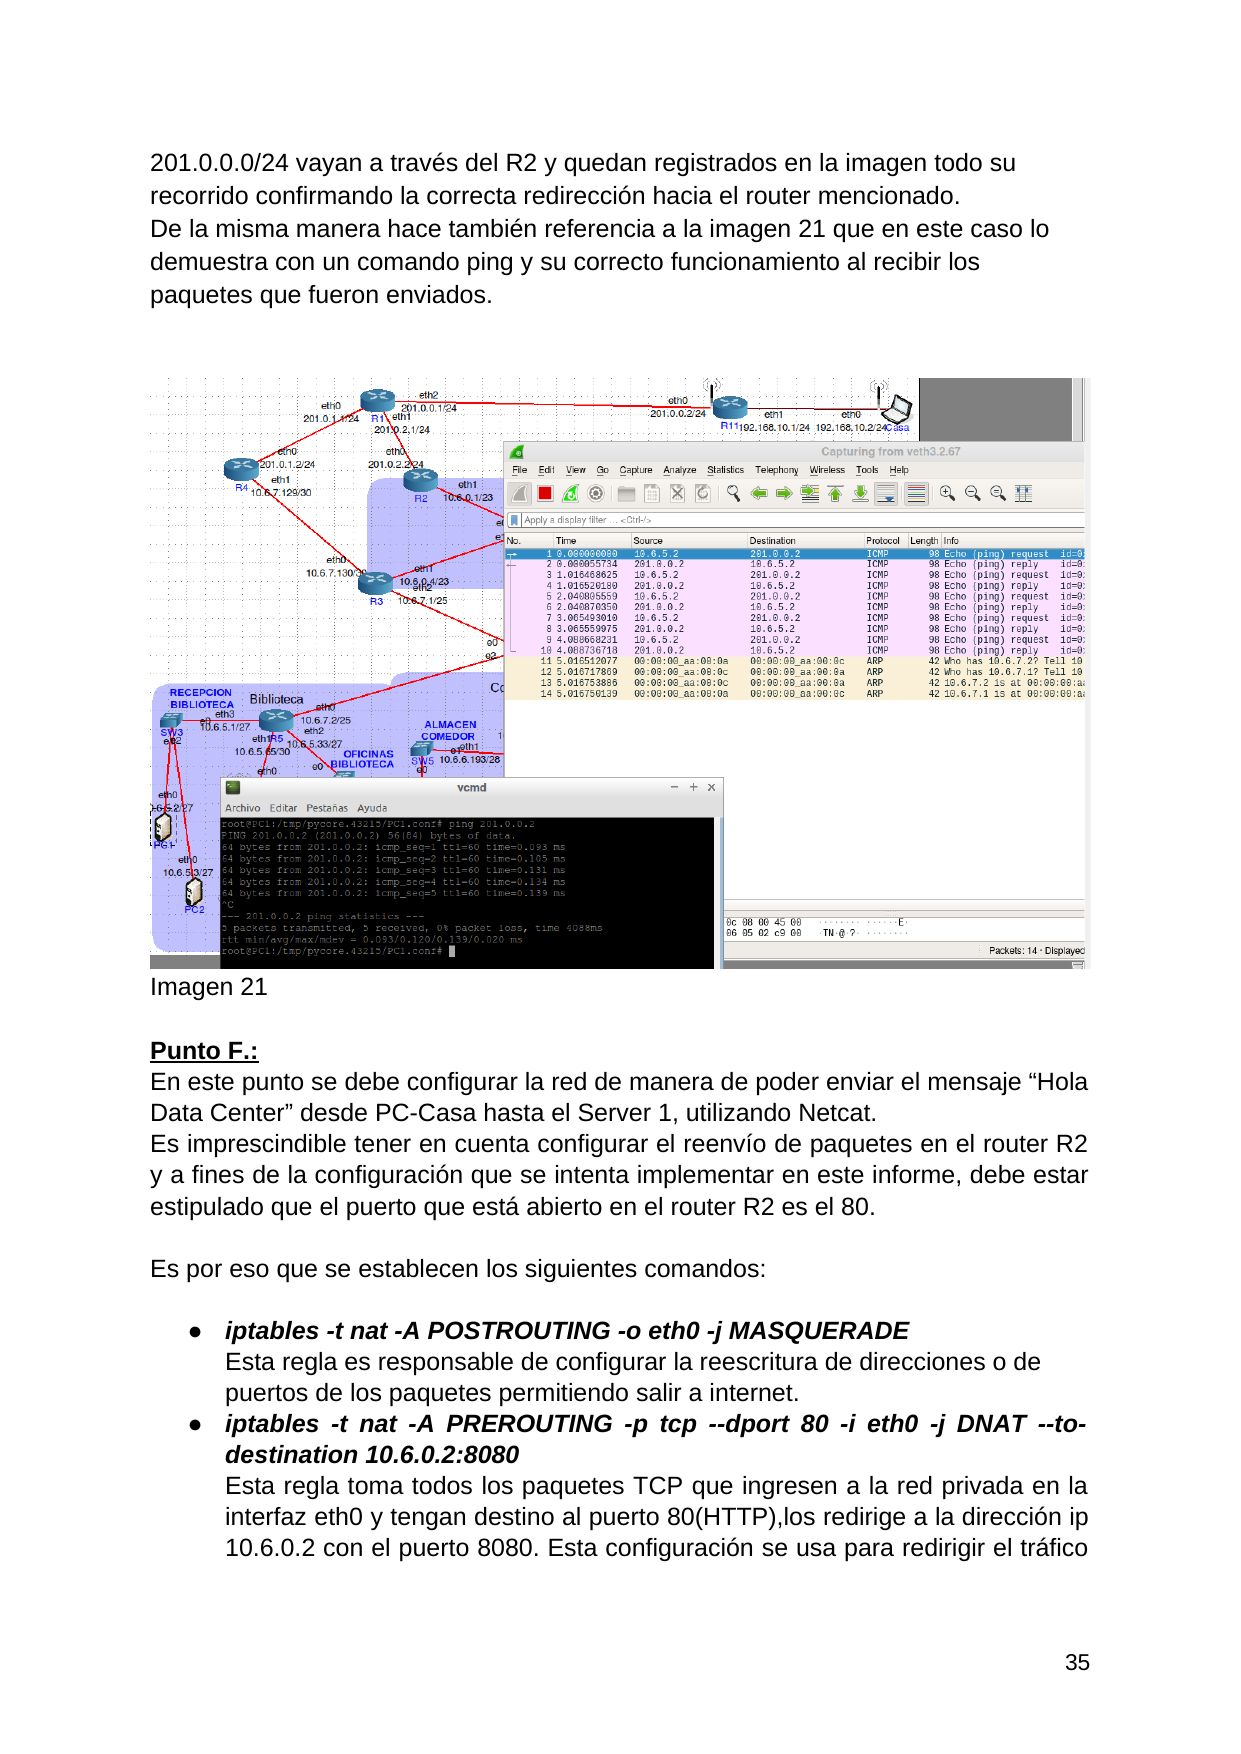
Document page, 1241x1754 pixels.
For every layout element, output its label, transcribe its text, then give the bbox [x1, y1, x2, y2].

picture [150, 378, 1091, 969]
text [225, 1471, 1090, 1562]
text Imagen 21 [150, 972, 1090, 1001]
text puertos de los paquetes permitiendo salir a internet. [150, 1378, 1090, 1406]
text Esta regla es responsable de configurar la reescritura de direcciones o de [150, 1347, 1090, 1375]
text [150, 148, 1090, 209]
text De la misma manera hace también referencia a la imagen 21 que en este caso lo demuestra con un comando ping y su correcto funcionamiento al recibir los paquetes que fueron enviados. [150, 214, 1090, 308]
list iptables -t nat -A PREROUTING -p tcp --dport 80 -i eth0 -j DNAT --to- destination 10.6.0.2:8080 [187, 1409, 1090, 1468]
list iptables -t nat -A POSTROUTING -o eth0 -j MASQUERADE [187, 1316, 1090, 1344]
text Punto F.: [150, 1036, 1090, 1065]
text En este punto se debe configurar la red de manera de poder enviar el mensaje “Hola Data Center” desde PC-Casa hasta el Server 1, utilizando Netcat. [150, 1067, 1090, 1127]
text Es por eso que se establecen los siguientes comandos: [150, 1253, 1090, 1282]
text Es imprescindible tener en cuenta configurar el reenvío de paquetes en el router R2 y a fines de la configuración que se intenta implementar en este informe, debe estar estipulado que el puerto que está abierto en el router R2 es el 80. [150, 1129, 1090, 1220]
